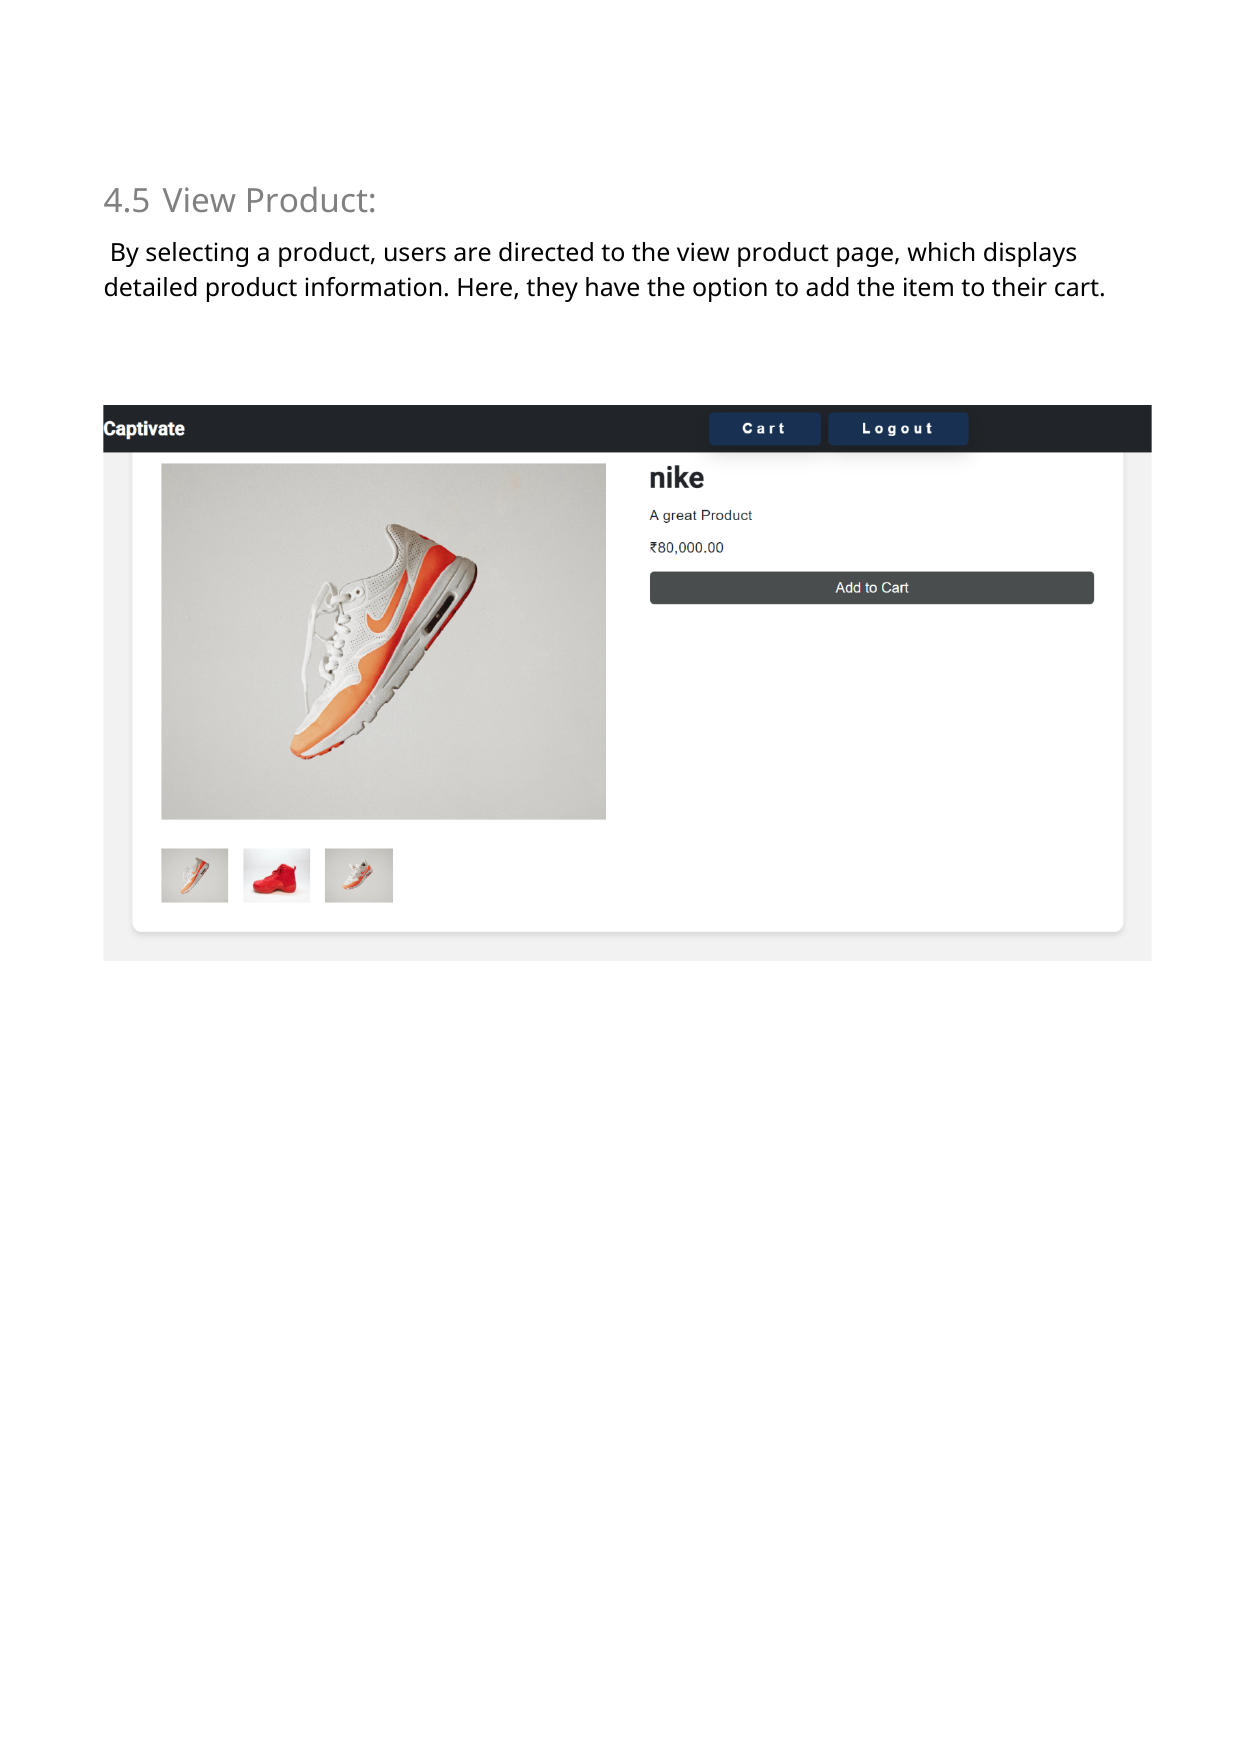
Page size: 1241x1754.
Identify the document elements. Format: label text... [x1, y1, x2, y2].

text By selecting a product, users are directed to the view product page, which displays detailed product information. Here, they have the option to add the item to their cart. [103, 235, 1152, 303]
text View Product: [103, 177, 1152, 223]
picture [103, 405, 1152, 996]
